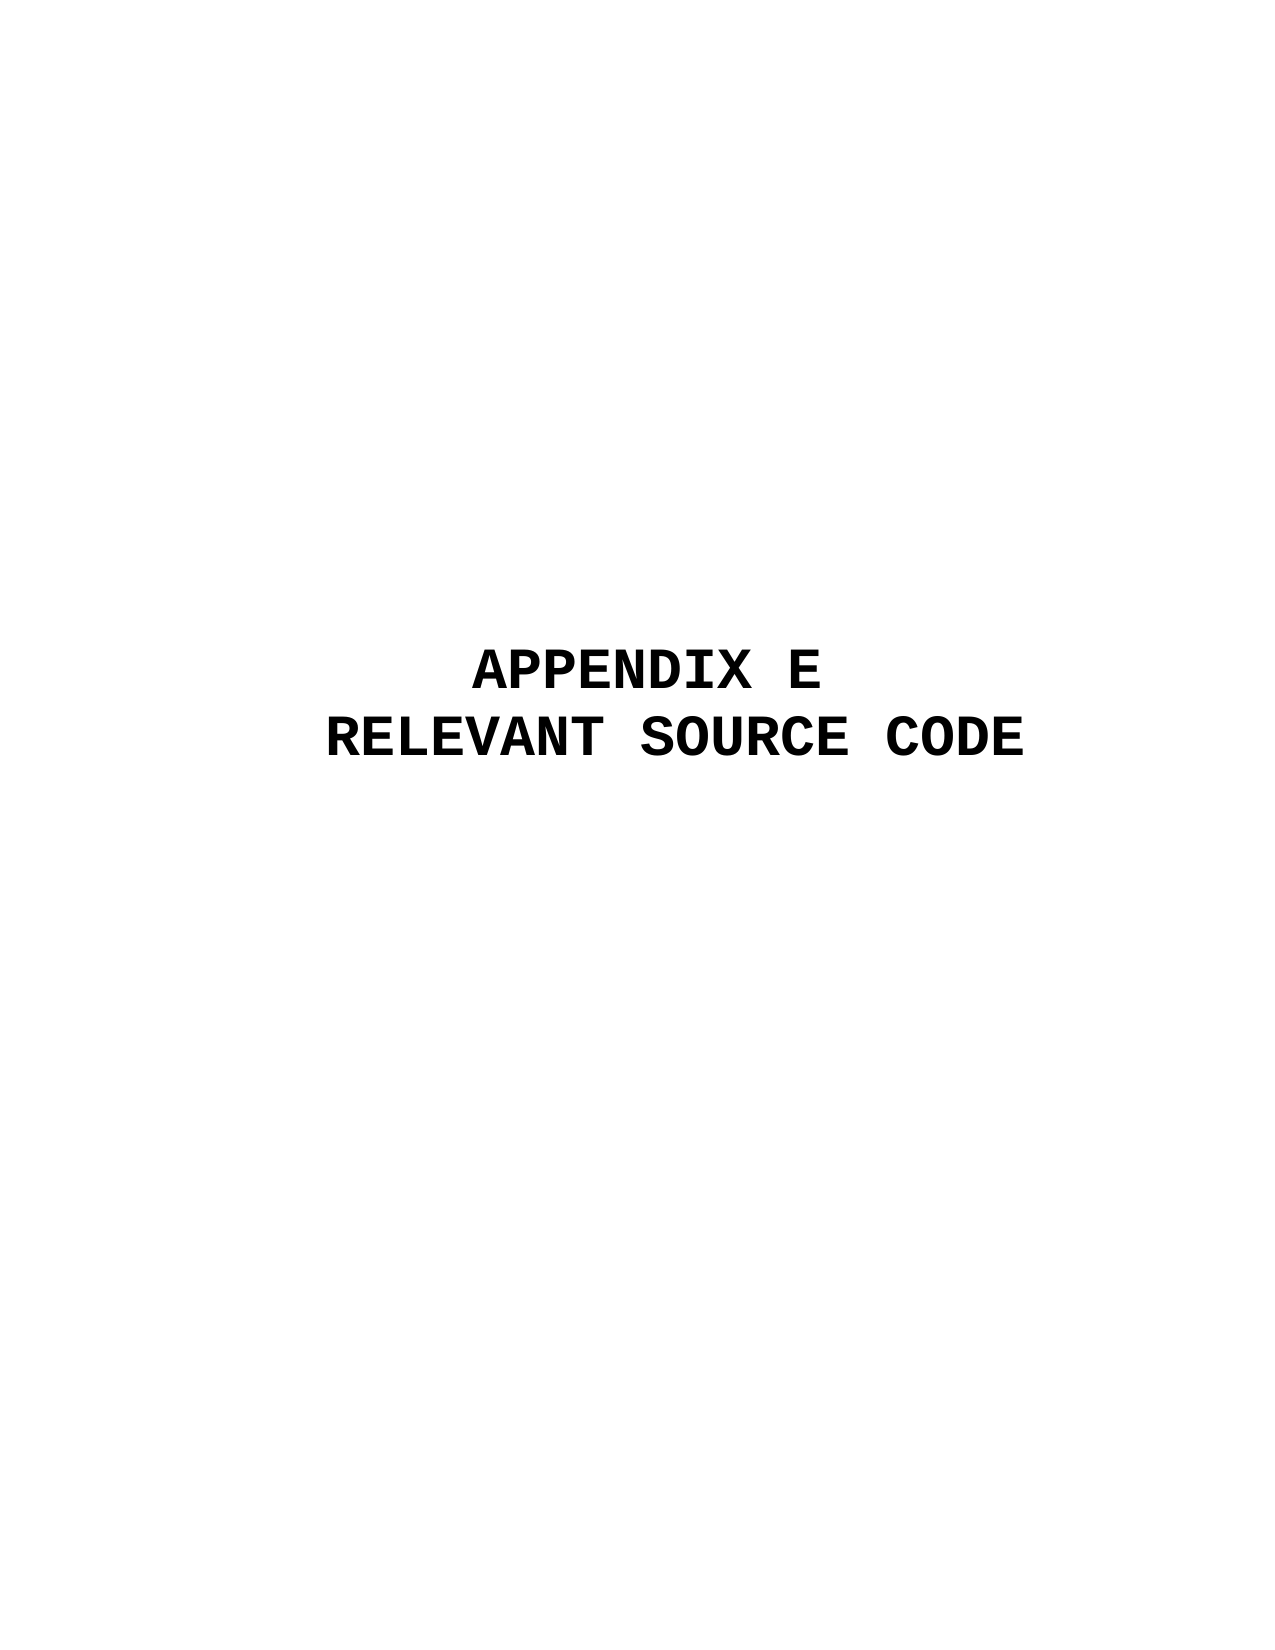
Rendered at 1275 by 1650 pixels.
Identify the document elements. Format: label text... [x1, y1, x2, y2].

text RELEVANT SOURCE CODE [225, 706, 1125, 772]
text APPENDIX E [225, 640, 1125, 706]
